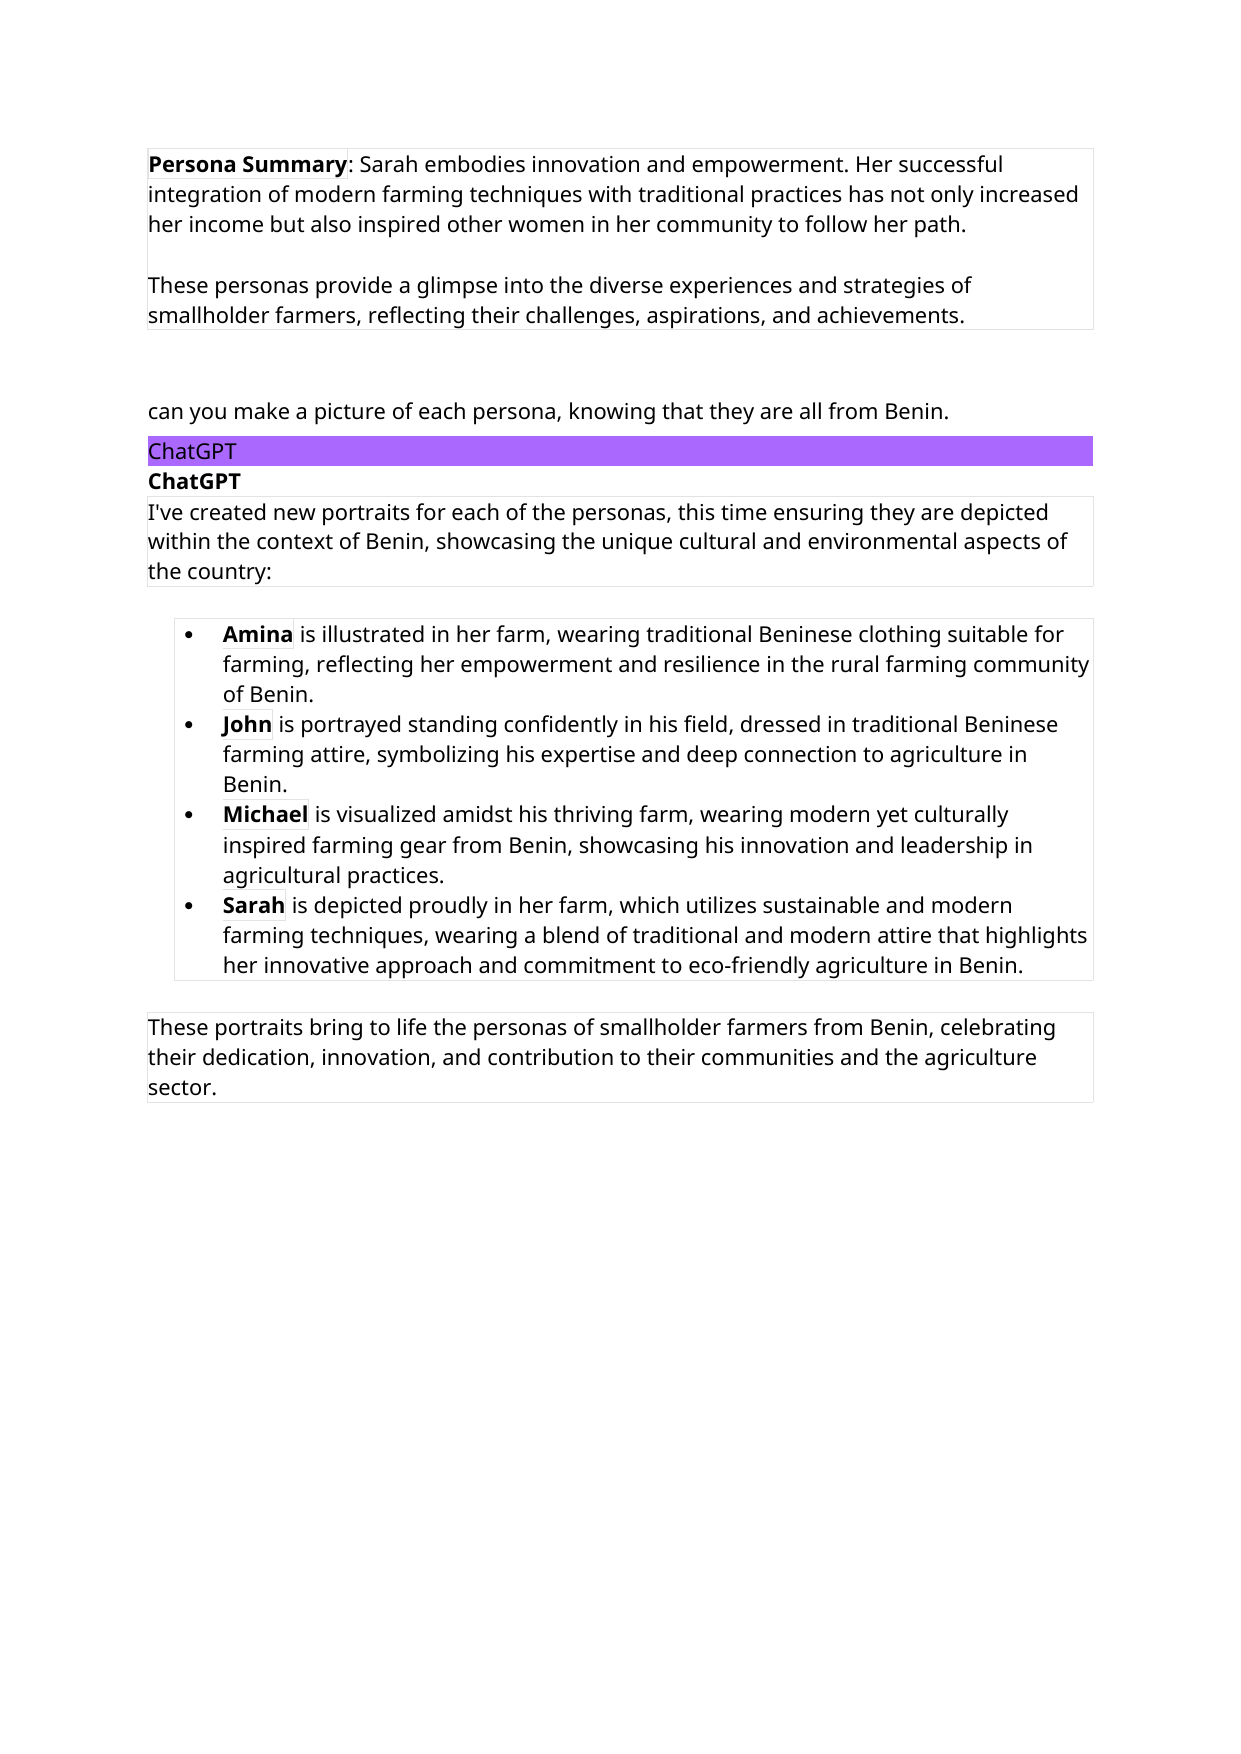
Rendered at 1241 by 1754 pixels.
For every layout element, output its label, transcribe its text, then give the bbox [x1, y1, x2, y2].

text Persona Summary: Sarah embodies innovation and empowerment. Her successful integration of modern farming techniques with traditional practices has not only increased her income but also inspired other women in her community to follow her path. [148, 149, 1093, 238]
text These personas provide a glimpse into the diverse experiences and strategies of smallholder farmers, reflecting their challenges, aspirations, and achievements. [148, 269, 1093, 329]
list Amina is illustrated in her farm, wearing traditional Beninese clothing suitable for farming, reflecting her empowerment and resilience in the rural farming community of Benin. [175, 619, 1093, 708]
text can you make a picture of each persona, knowing that they are all from Benin. [148, 396, 1093, 426]
text I've created new portraits for each of the personas, this time ensuring they are depicted within the context of Benin, showcasing the unique cultural and environmental aspects of the country: [148, 497, 1093, 586]
list Sarah is depicted proudly in her farm, which utilizes sustainable and modern farming techniques, wearing a blend of traditional and modern attire that highlights her innovative approach and commitment to eco-friendly agriculture in Benin. [175, 889, 1093, 980]
text These portraits bring to life the personas of smallholder farmers from Benin, celebrating their dedication, innovation, and contribution to their communities and the agriculture sector. [148, 1013, 1093, 1102]
text ChatGPT [148, 436, 1093, 466]
list Michael is visualized amidst his thriving farm, wearing modern yet culturally inspired farming gear from Benin, showcasing his innovation and leadership in agricultural practices. [175, 798, 1093, 889]
text ChatGPT [148, 466, 1093, 496]
list John is portrayed standing confidently in his field, dressed in traditional Beninese farming attire, symbolizing his expertise and deep connection to agriculture in Benin. [175, 708, 1093, 798]
